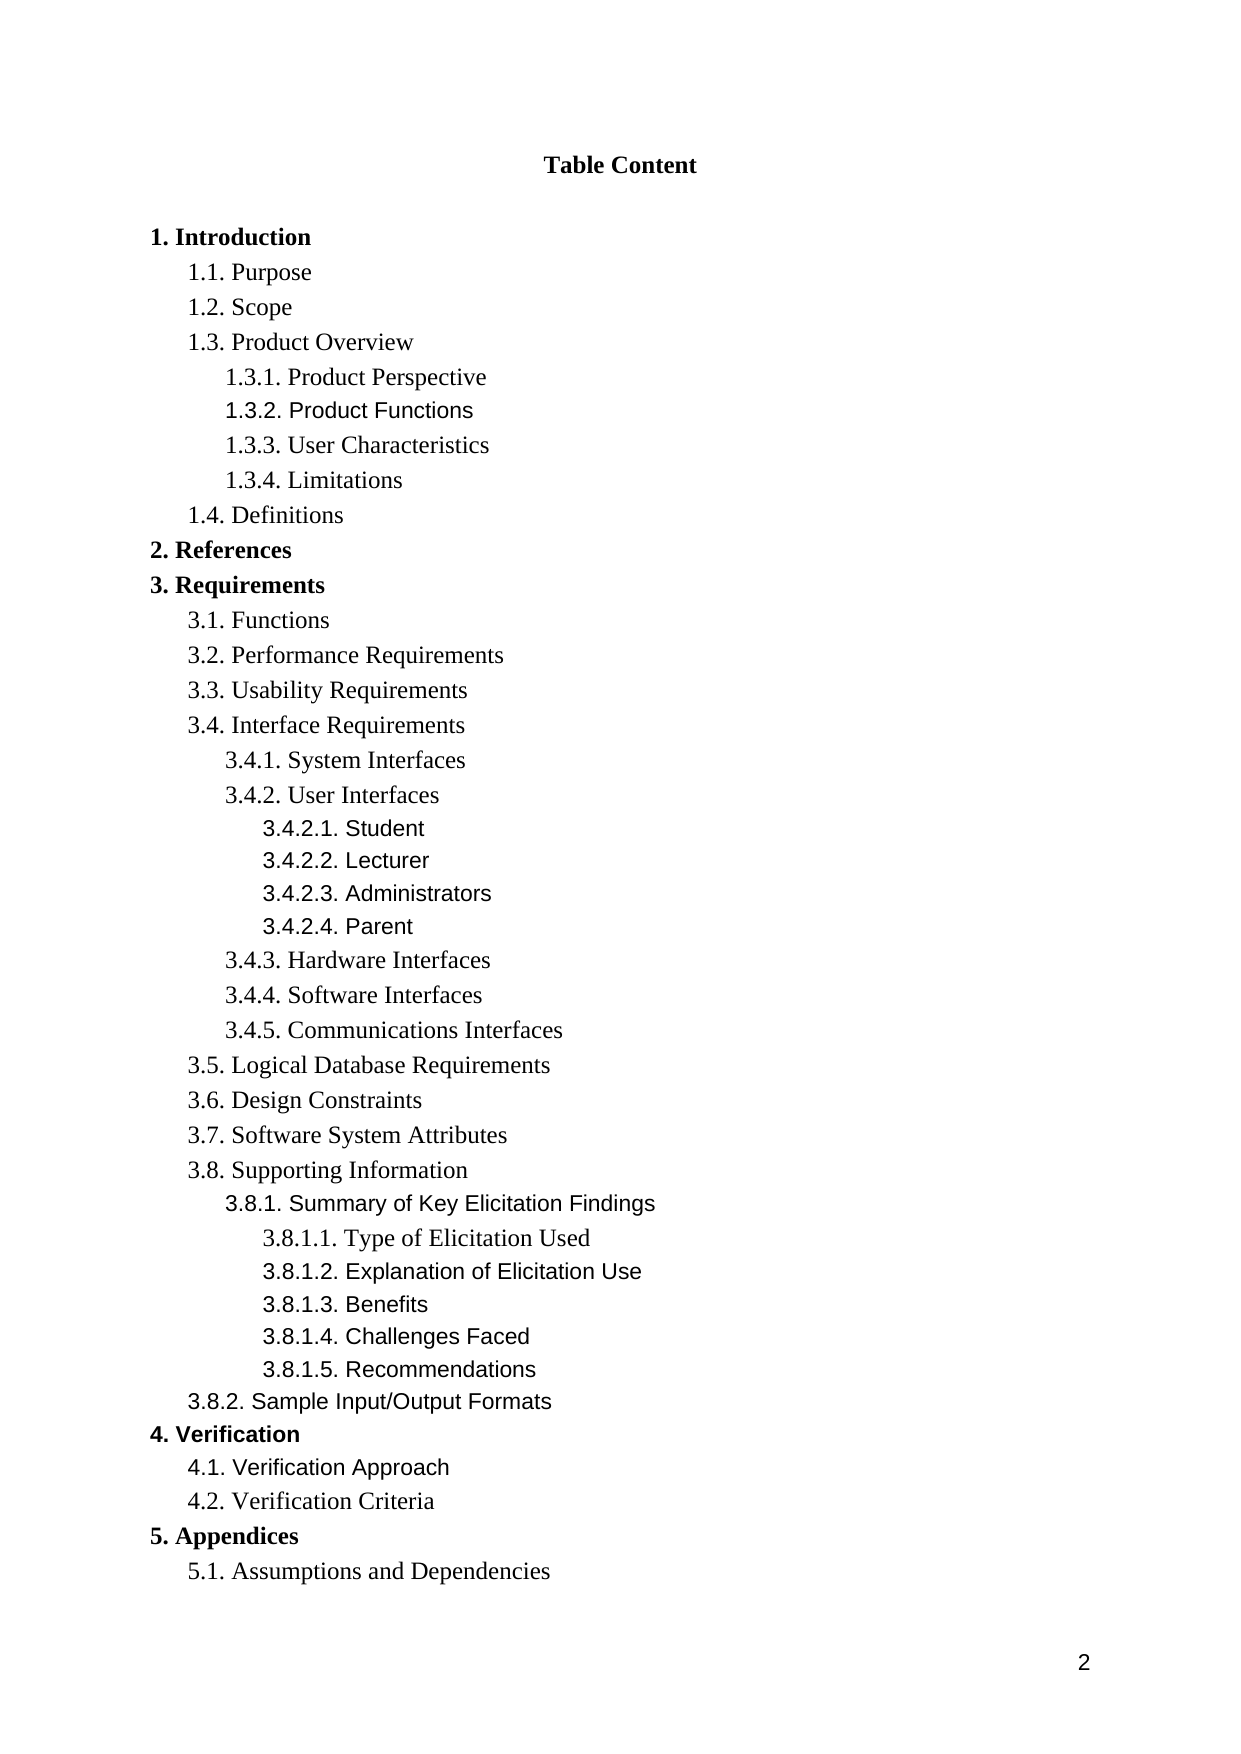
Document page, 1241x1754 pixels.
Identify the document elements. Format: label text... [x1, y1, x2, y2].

text Table Content [150, 150, 1090, 179]
